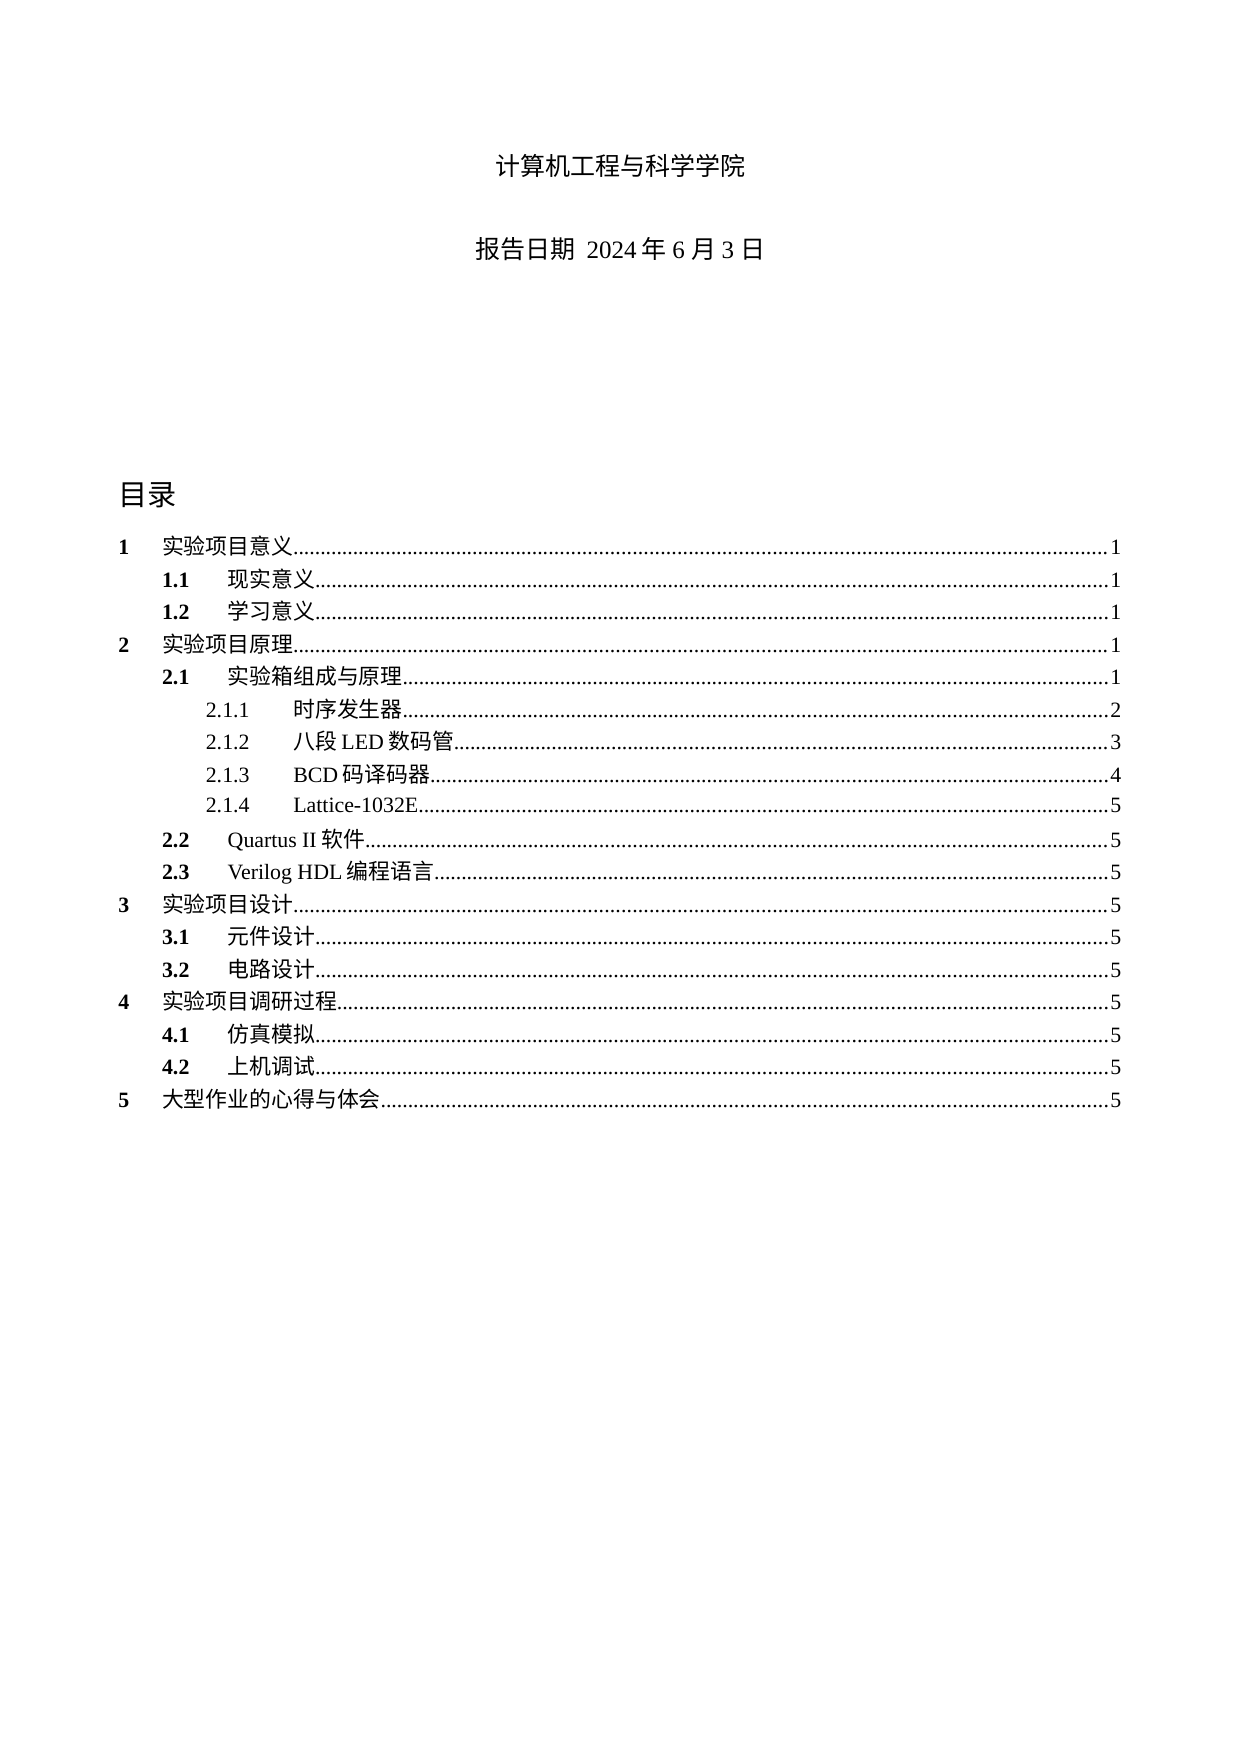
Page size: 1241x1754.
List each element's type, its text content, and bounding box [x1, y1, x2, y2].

text 报告日期 2024年 6 月 3 日 [118, 215, 1122, 280]
text 计算机工程与科学学院 [118, 132, 1122, 197]
